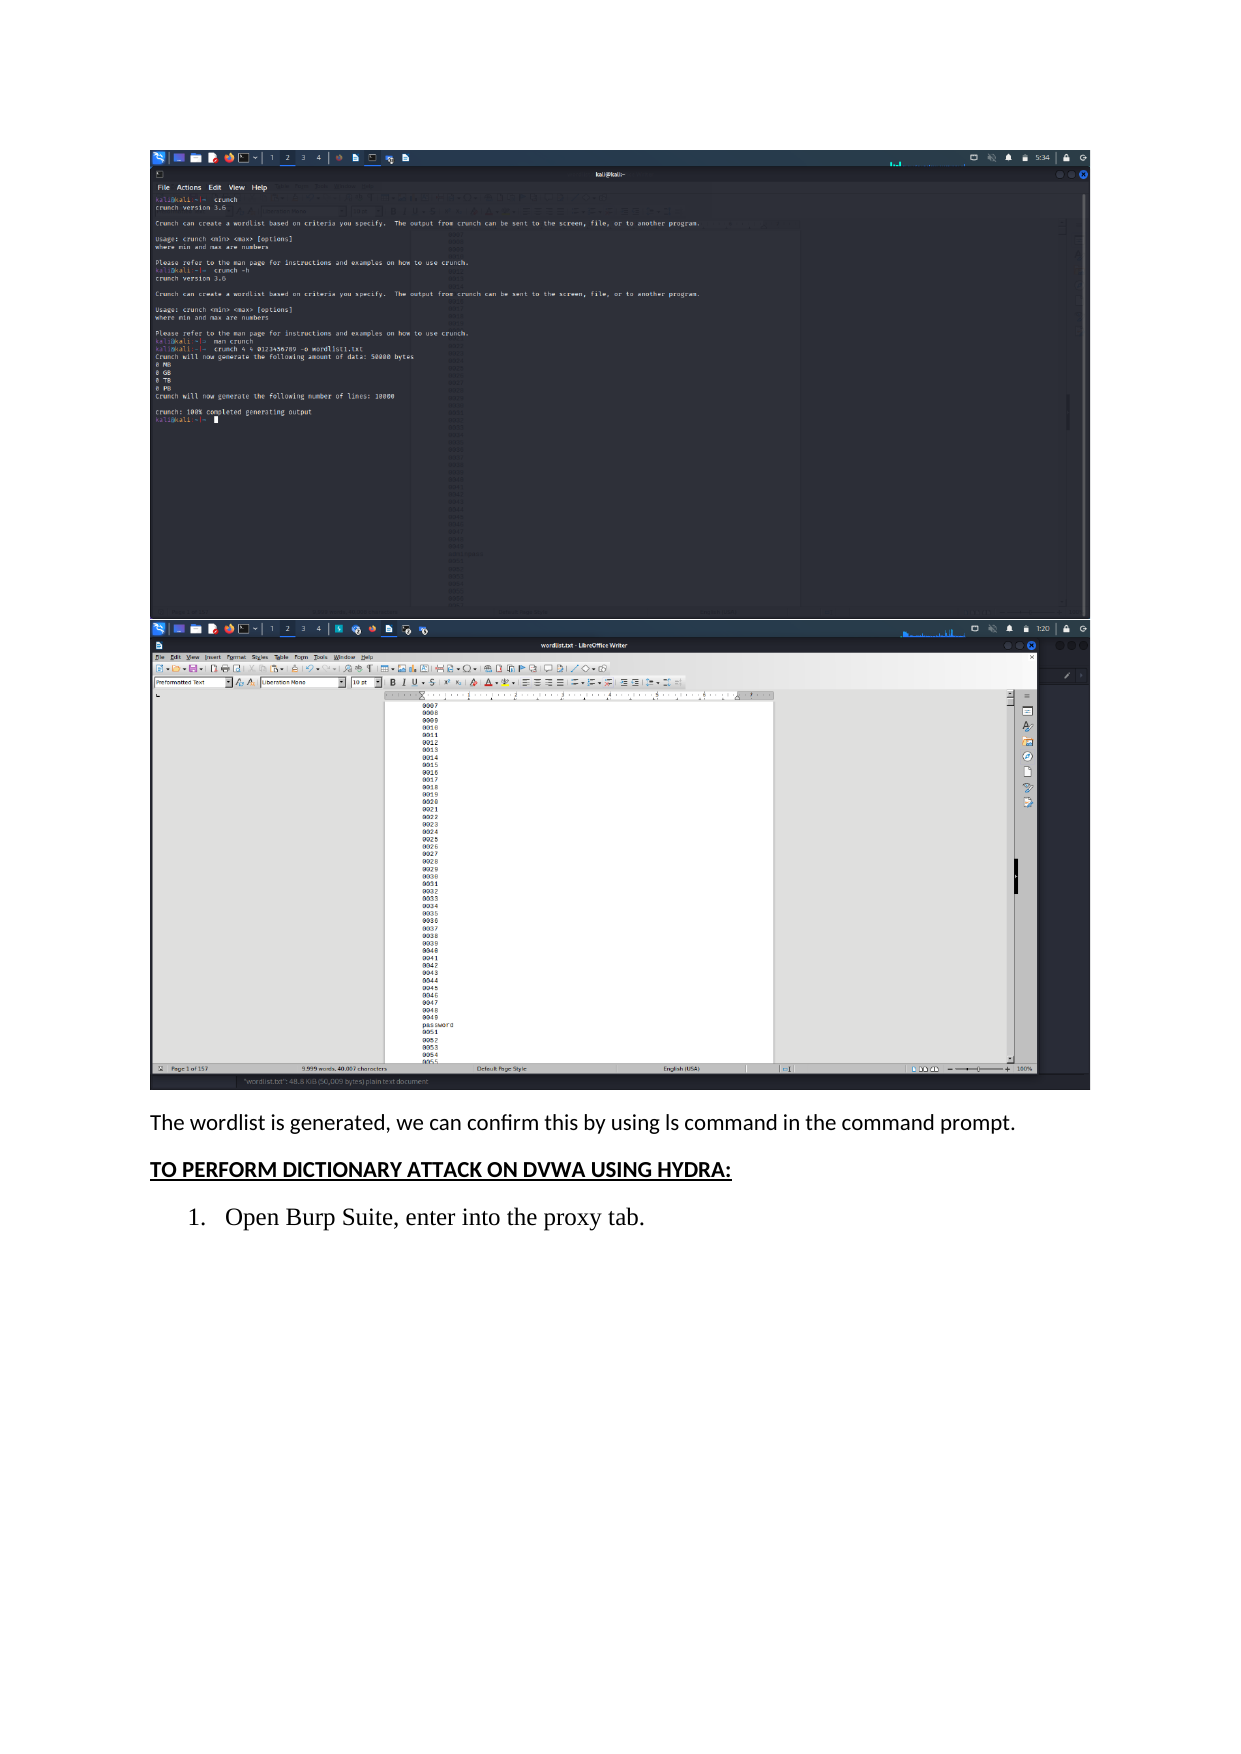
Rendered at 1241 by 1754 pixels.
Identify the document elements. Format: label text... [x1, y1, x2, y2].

list Open Burp Suite, enter into the proxy tab. [187, 1202, 1090, 1231]
text The wordlist is generated, we can confirm this by using ls command in the command prompt. [150, 1108, 1090, 1136]
text TO PERFORM DICTIONARY ATTACK ON DVWA USING HYDRA: [150, 1155, 1090, 1183]
picture [150, 150, 1091, 619]
picture [150, 620, 1091, 1090]
